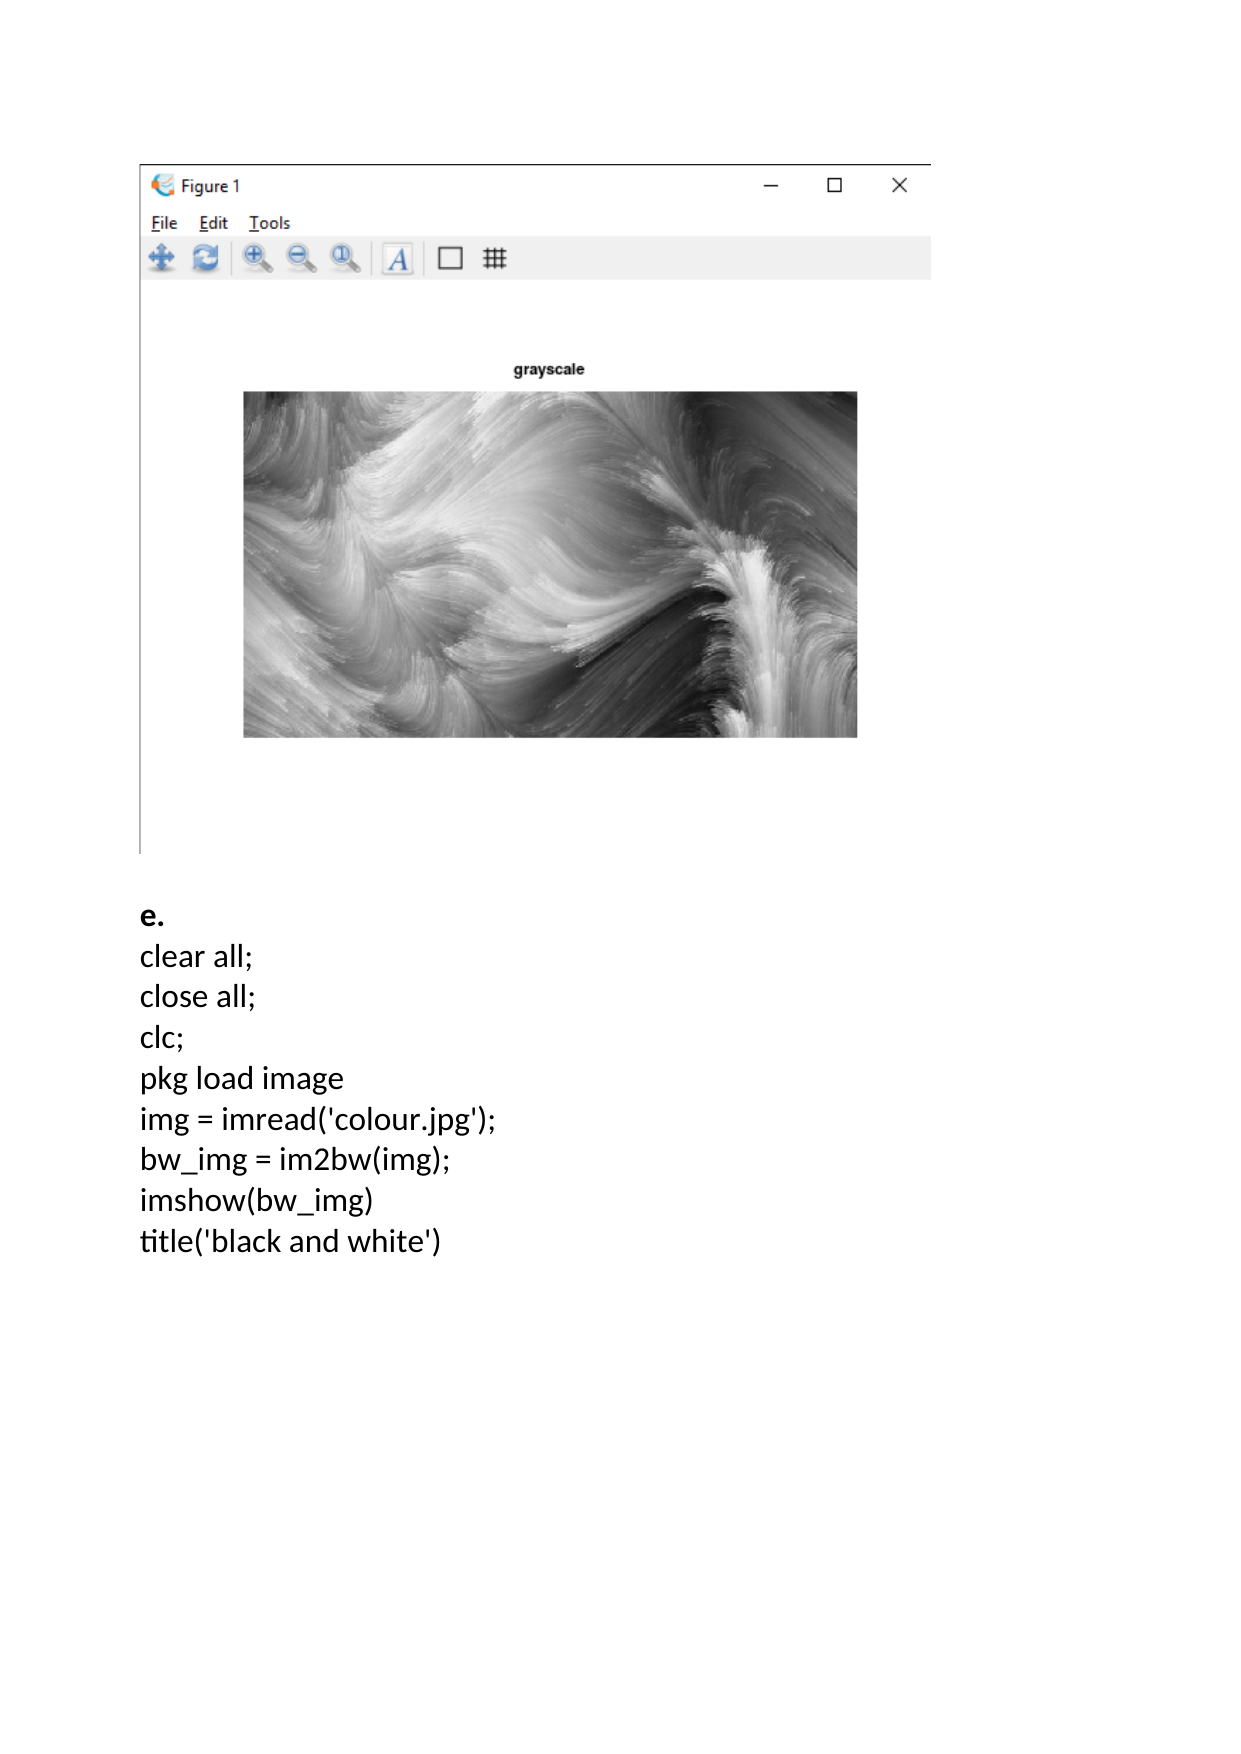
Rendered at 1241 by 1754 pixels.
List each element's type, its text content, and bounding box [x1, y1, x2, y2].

text img = imread('colour.jpg'); [139, 1098, 1101, 1138]
text bw_img = im2bw(img); [139, 1138, 1101, 1179]
text pkg load image [139, 1057, 1101, 1098]
text imshow(bw_img) [139, 1179, 1101, 1220]
text clc; [139, 1016, 1101, 1057]
picture [139, 164, 931, 854]
text e. [139, 894, 1101, 935]
text close all; [139, 976, 1101, 1016]
text title('black and white') [139, 1220, 1101, 1261]
text clear all; [139, 935, 1101, 976]
